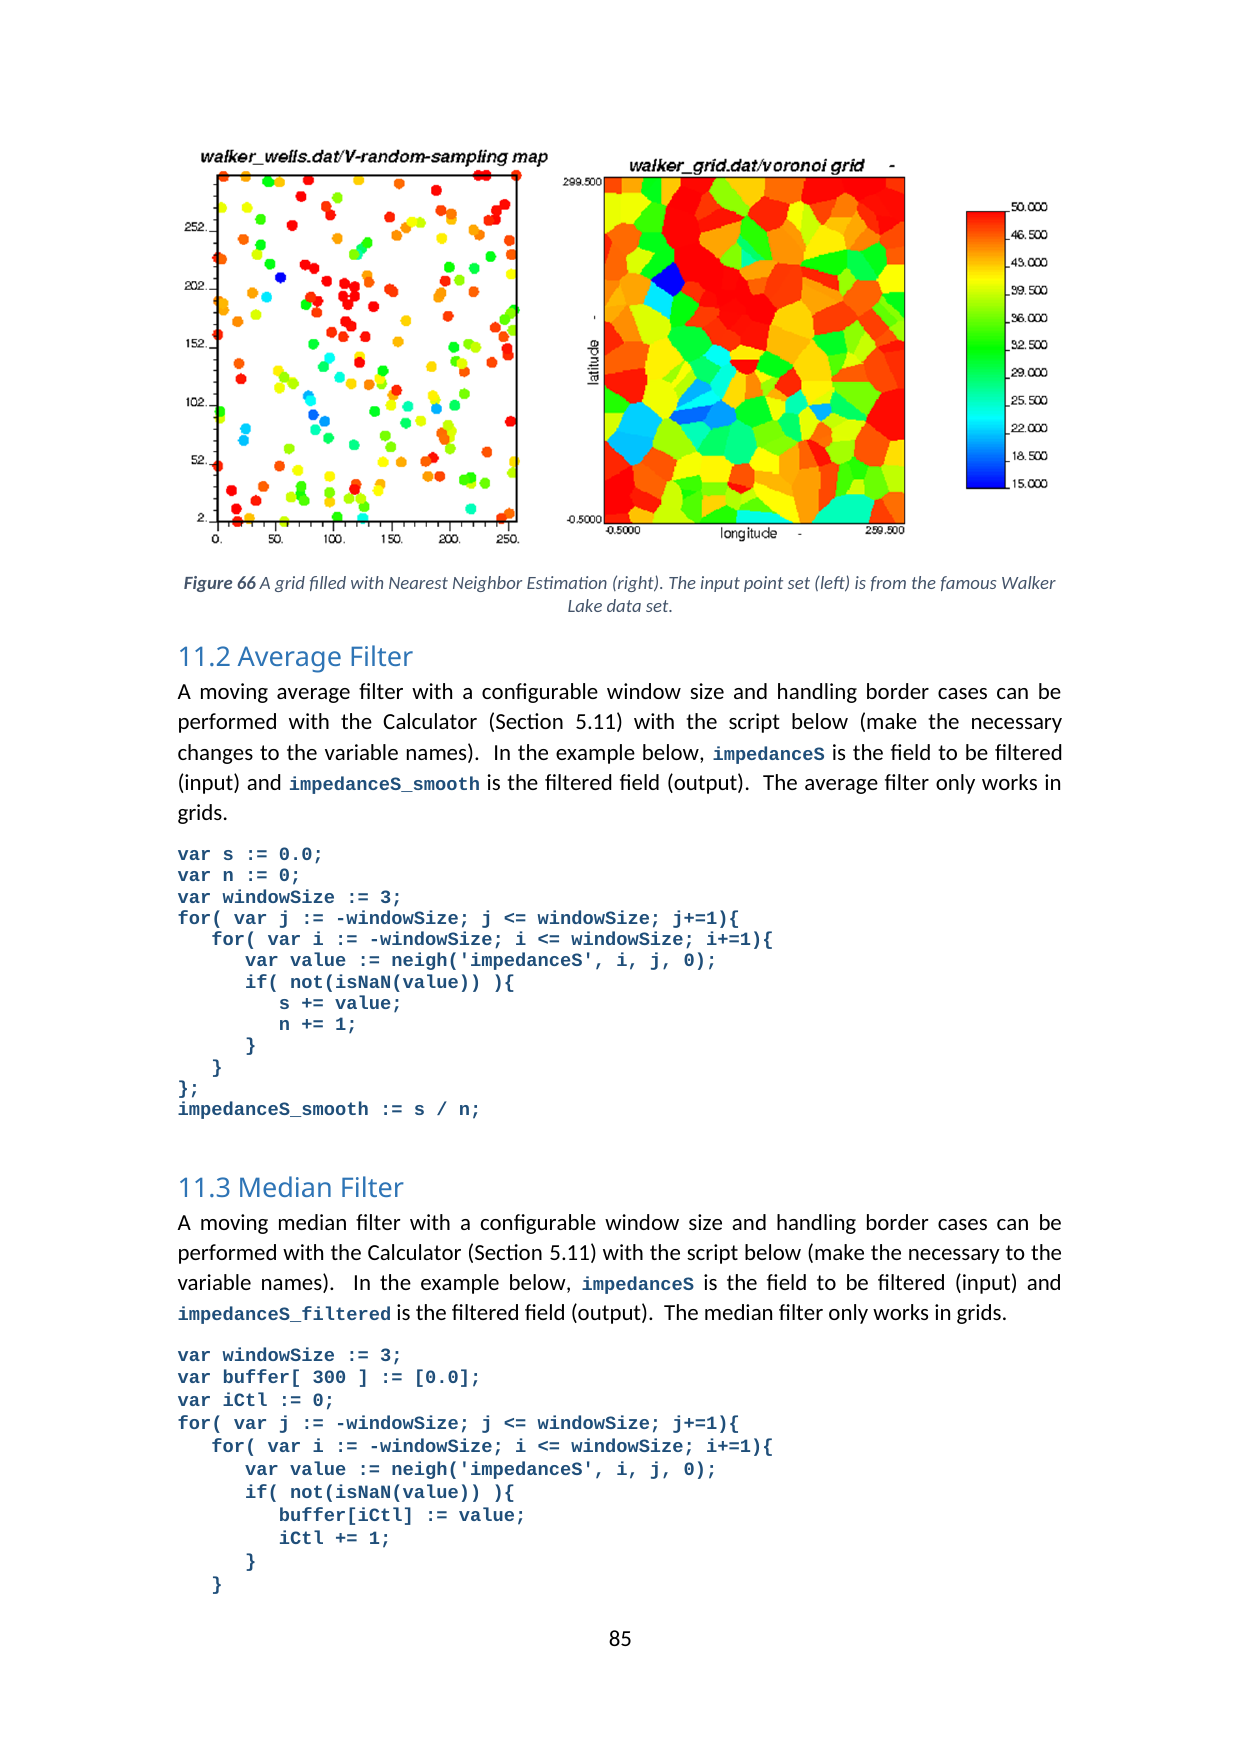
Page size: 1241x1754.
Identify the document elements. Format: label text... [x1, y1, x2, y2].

picture [177, 147, 1062, 552]
text var windowSize := 3; [177, 887, 1063, 909]
text A moving average filter with a configurable window size and handling border cases can be performed with the Calculator (Section 5.11) with the script below (make the necessary changes to the variable names). In the example below, impedanceS is the field to be filtered (input) and impedanceS_smooth is the filtered field (output). The average filter only works in grids. [177, 677, 1063, 826]
text Figure 66 A grid filled with Nearest Neighbor Estimation (right). The input point set (left) is from the famous Walker Lake data set. [177, 571, 1063, 617]
text var iCtl := 0; [177, 1391, 1063, 1412]
text var s := 0.0; [177, 845, 1063, 866]
text var value := neigh('impedanceS', i, j, 0); [177, 951, 1063, 972]
text for( var i := -windowSize; i <= windowSize; i+=1){ [177, 930, 1063, 951]
text impedanceS_smooth := s / n; [177, 1100, 1063, 1121]
text } [177, 1036, 1063, 1057]
text s += value; [177, 994, 1063, 1015]
text } [177, 1552, 1063, 1573]
text if( not(isNaN(value)) ){ [177, 1483, 1063, 1504]
text buffer[iCtl] := value; [177, 1506, 1063, 1527]
text var value := neigh('impedanceS', i, j, 0); [177, 1460, 1063, 1481]
text var windowSize := 3; [177, 1345, 1063, 1367]
subtitle Average Filter [177, 637, 1063, 674]
text for( var j := -windowSize; j <= windowSize; j+=1){ [177, 1414, 1063, 1435]
text } [177, 1057, 1063, 1079]
text for( var i := -windowSize; i <= windowSize; i+=1){ [177, 1437, 1063, 1458]
text var n := 0; [177, 866, 1063, 887]
text A moving median filter with a configurable window size and handling border cases can be performed with the Calculator (Section 5.11) with the script below (make the necessary to the variable names). In the example below, impedanceS is the field to be filtered (input) and impedanceS_filtered is the filtered field (output). The median filter only works in grids. [177, 1208, 1063, 1327]
text iCtl += 1; [177, 1529, 1063, 1550]
text for( var j := -windowSize; j <= windowSize; j+=1){ [177, 909, 1063, 930]
text n += 1; [177, 1015, 1063, 1036]
text }; [177, 1079, 1063, 1100]
text if( not(isNaN(value)) ){ [177, 972, 1063, 994]
subtitle Median Filter [177, 1168, 1063, 1205]
text var buffer[ 300 ] := [0.0]; [177, 1368, 1063, 1389]
text } [177, 1574, 1063, 1596]
